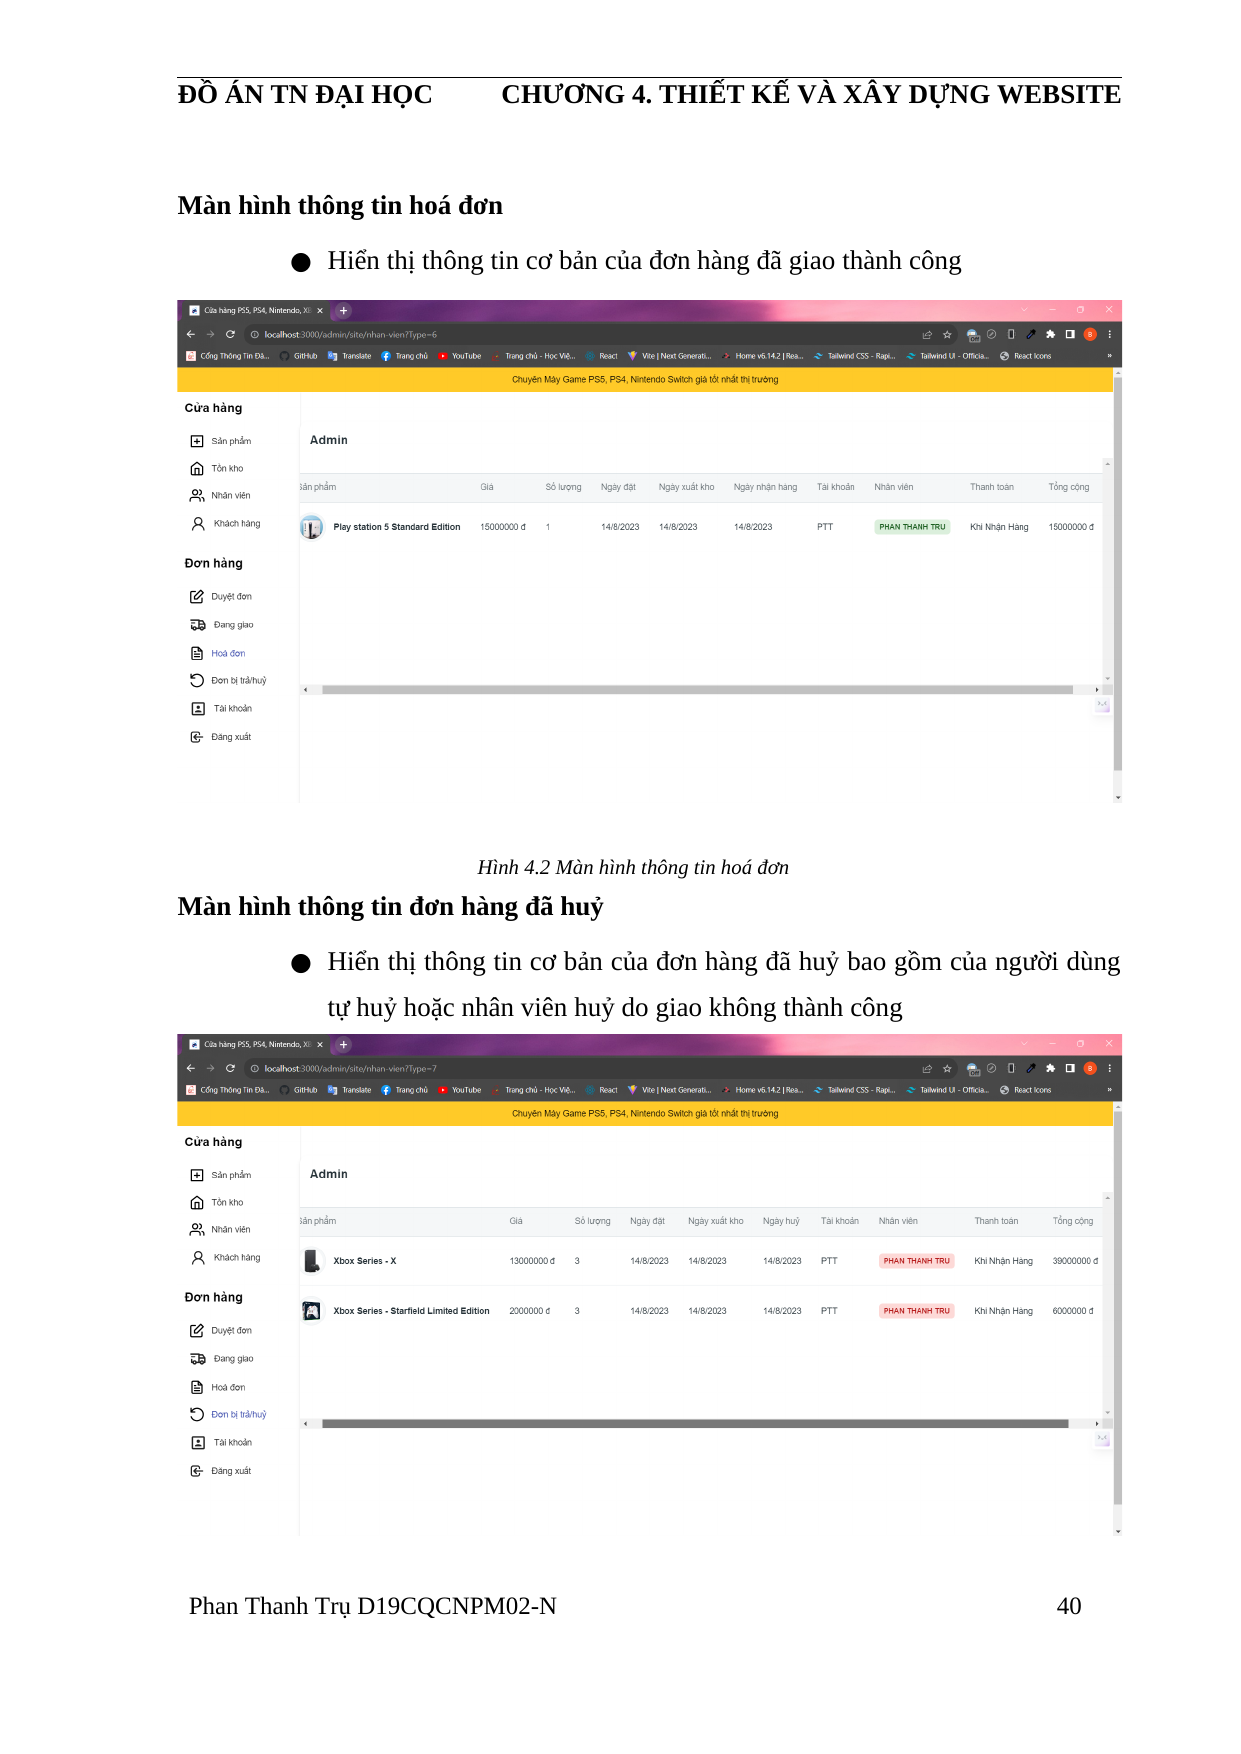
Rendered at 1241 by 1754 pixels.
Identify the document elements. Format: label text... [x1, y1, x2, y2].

list Hiển thị thông tin cơ bản của đơn hàng đã huỷ bao gồm của người dùng tự huỷ hoặc nhân viên huỷ do giao không thành công [290, 934, 1122, 1022]
list Hiển thị thông tin cơ bản của đơn hàng đã giao thành công [290, 233, 1122, 284]
picture [177, 300, 1123, 803]
text Hình 4.2 Màn hình thông tin hoá đơn [402, 855, 1122, 879]
picture [177, 1034, 1123, 1536]
text Màn hình thông tin hoá đơn [177, 189, 1122, 220]
text Màn hình thông tin đơn hàng đã huỷ [177, 890, 1122, 921]
